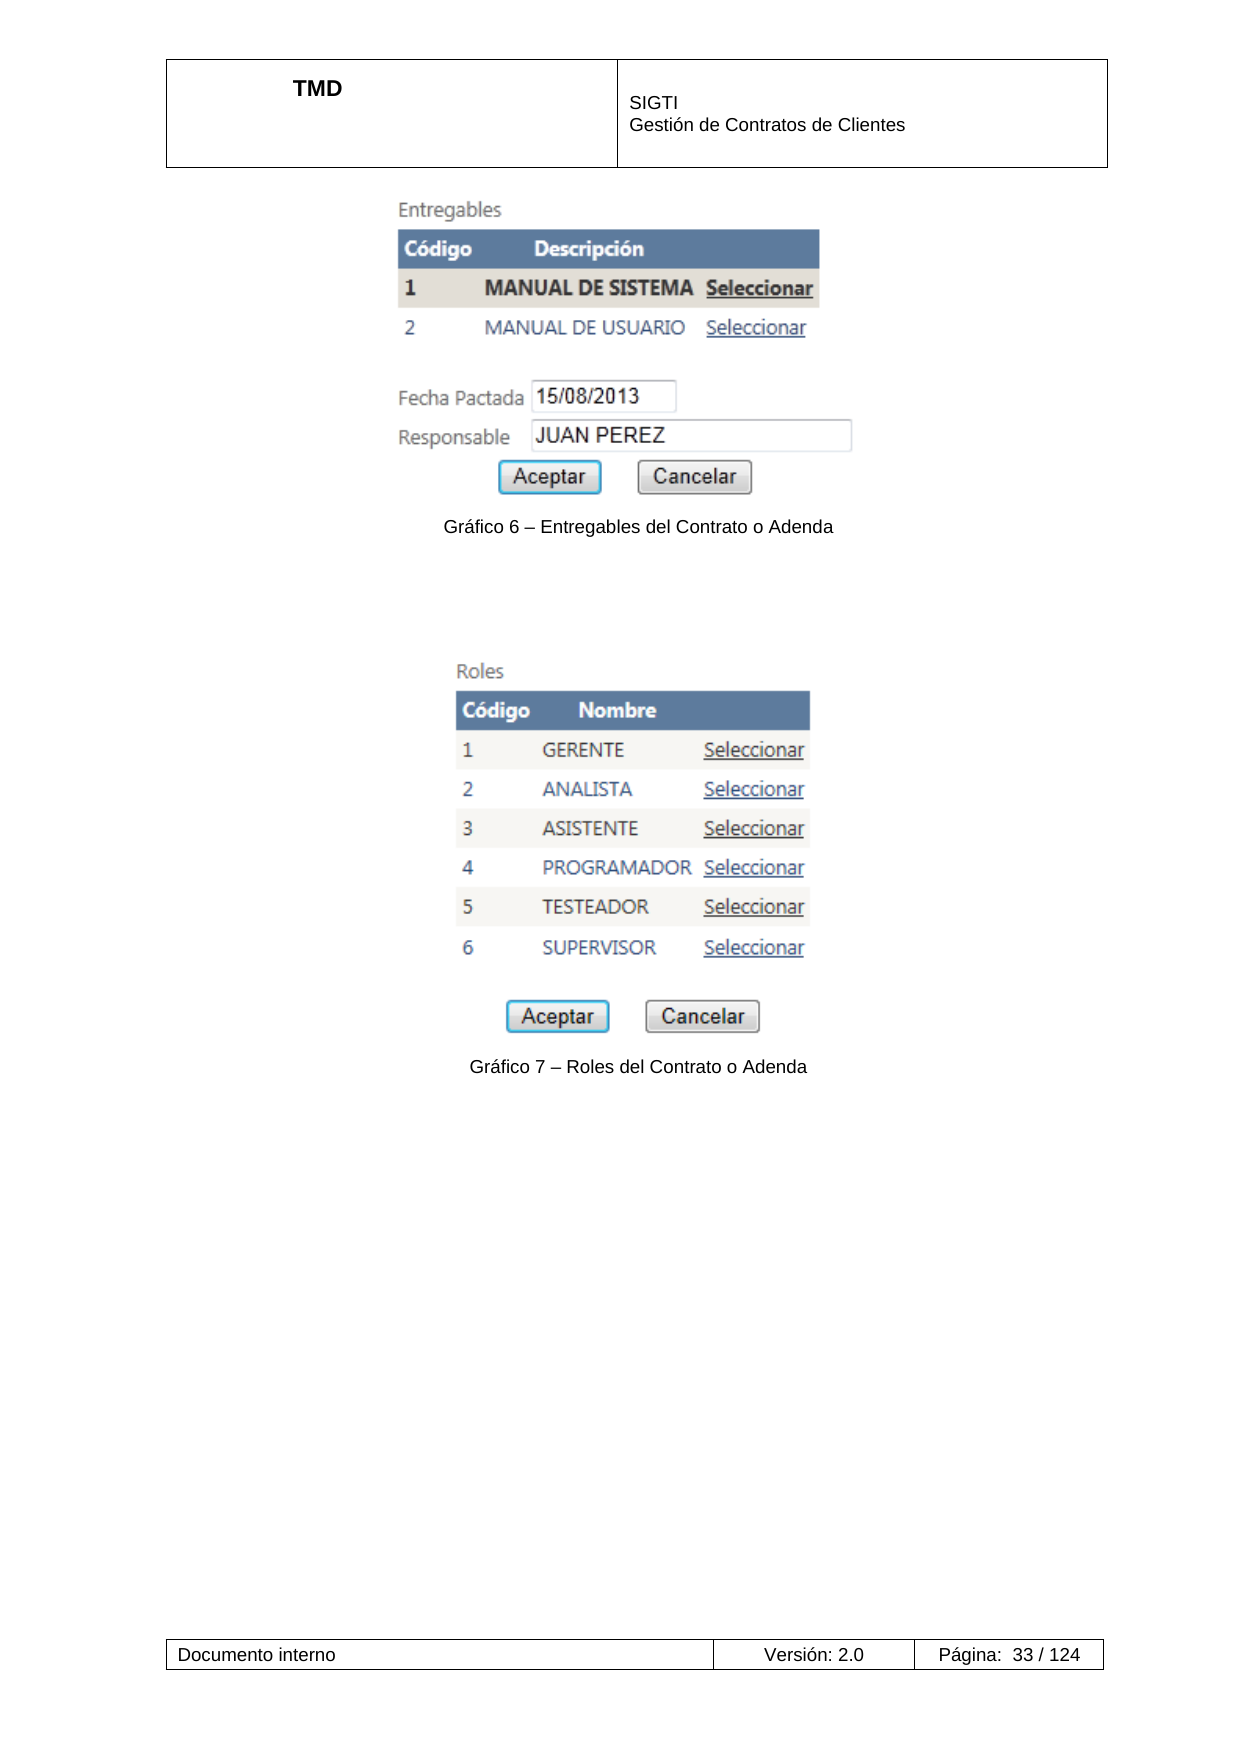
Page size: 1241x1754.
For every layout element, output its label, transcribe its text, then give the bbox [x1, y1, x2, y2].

list Gráfico 7 – Roles del Contrato o Adenda [184, 1056, 1092, 1077]
list Gráfico 6 – Entregables del Contrato o Adenda [184, 516, 1092, 538]
picture [436, 652, 840, 1052]
picture [378, 192, 898, 512]
